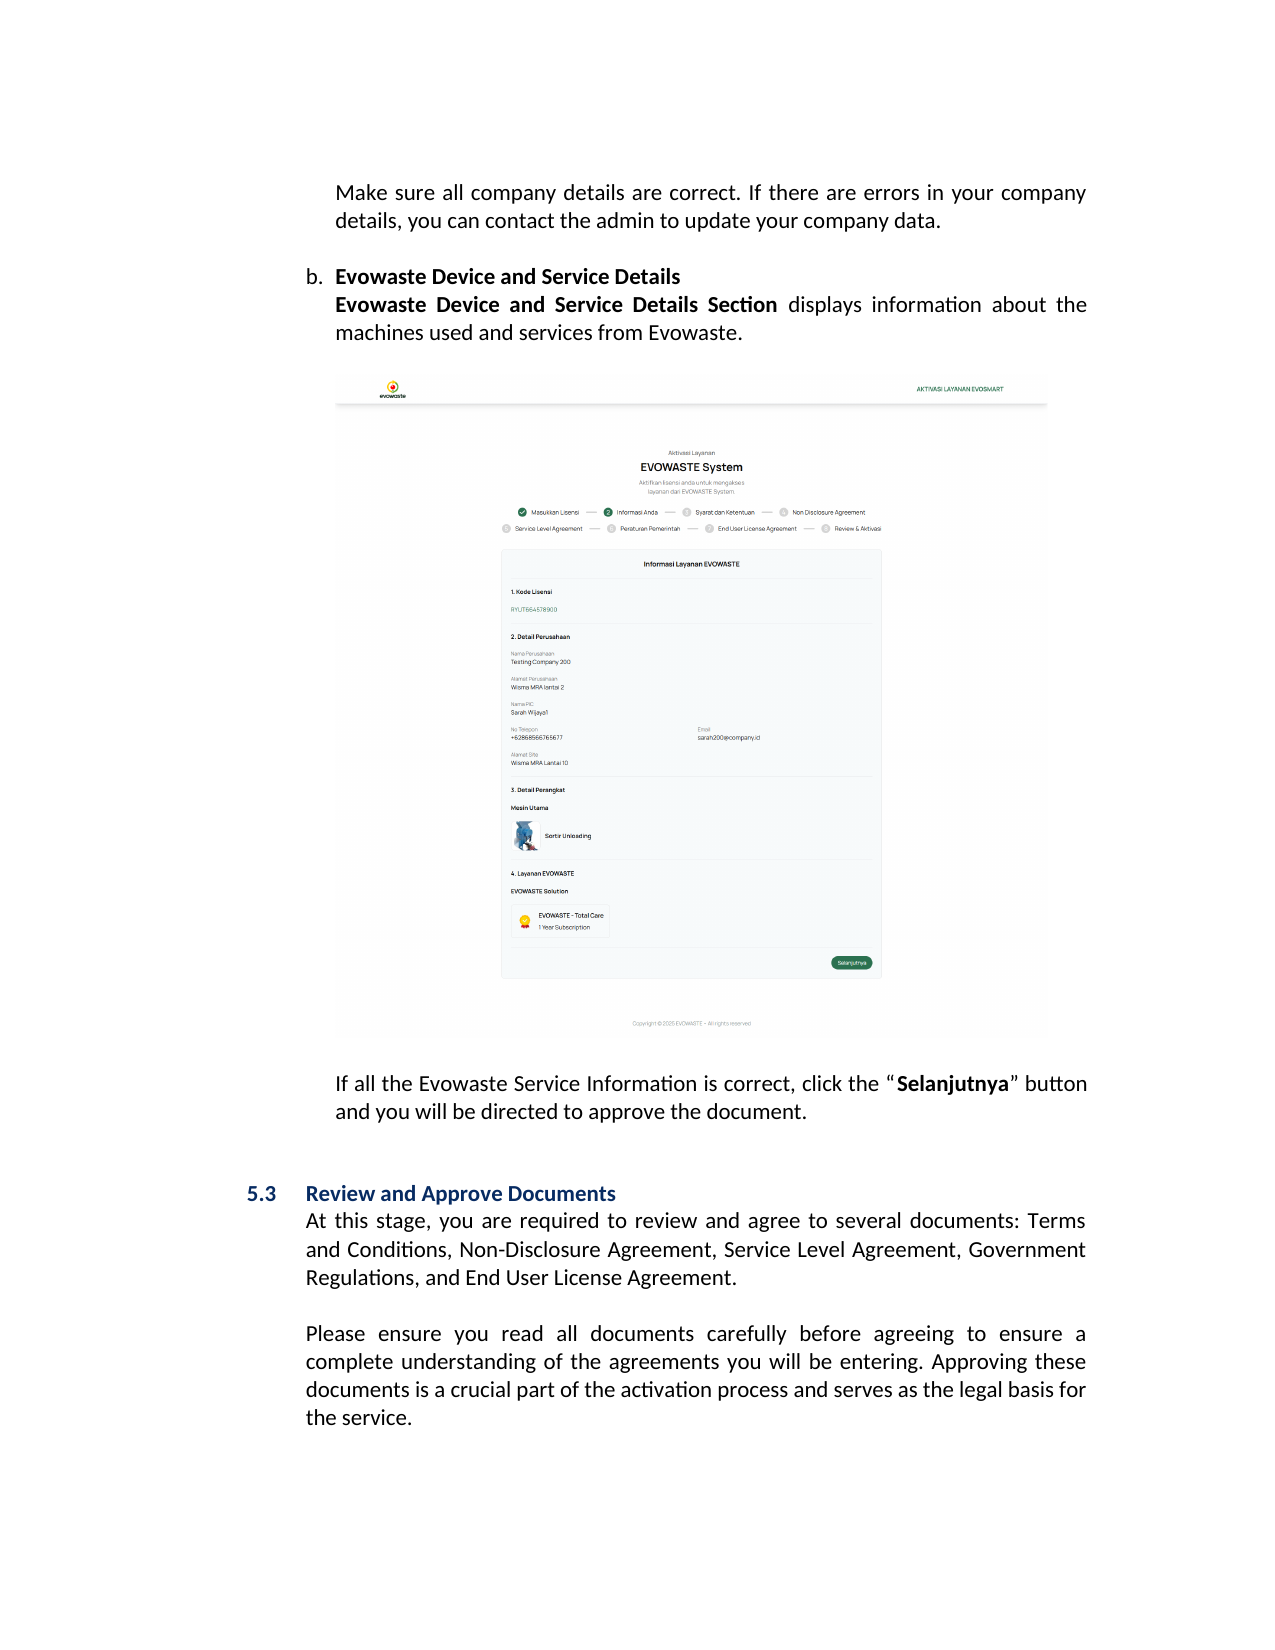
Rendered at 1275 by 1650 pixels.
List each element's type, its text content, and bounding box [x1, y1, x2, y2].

text At this stage, you are required to review and agree to several documents: Terms and Conditions, Non-Disclosure Agreement, Service Level Agreement, Government Regulations, and End User License Agreement. [306, 1207, 1087, 1291]
text Evowaste Device and Service Details Section displays information about the machines used and services from Evowaste. [335, 290, 1087, 346]
text Make sure all company details are correct. If there are errors in your company details, you can contact the admin to update your company data. [335, 178, 1087, 234]
text Please ensure you read all documents carefully before agreeing to ensure a complete understanding of the agreements you will be entering. Approving these documents is a crucial part of the activation process and serves as the legal basis for the service. [306, 1319, 1087, 1431]
picture [335, 374, 1048, 1038]
list Evowaste Device and Service Details [306, 262, 1087, 290]
text 5.3 Review and Approve Documents [247, 1179, 1087, 1207]
text If all the Evowaste Service Information is correct, click the “Selanjutnya” button and you will be directed to approve the document. [335, 1069, 1087, 1125]
